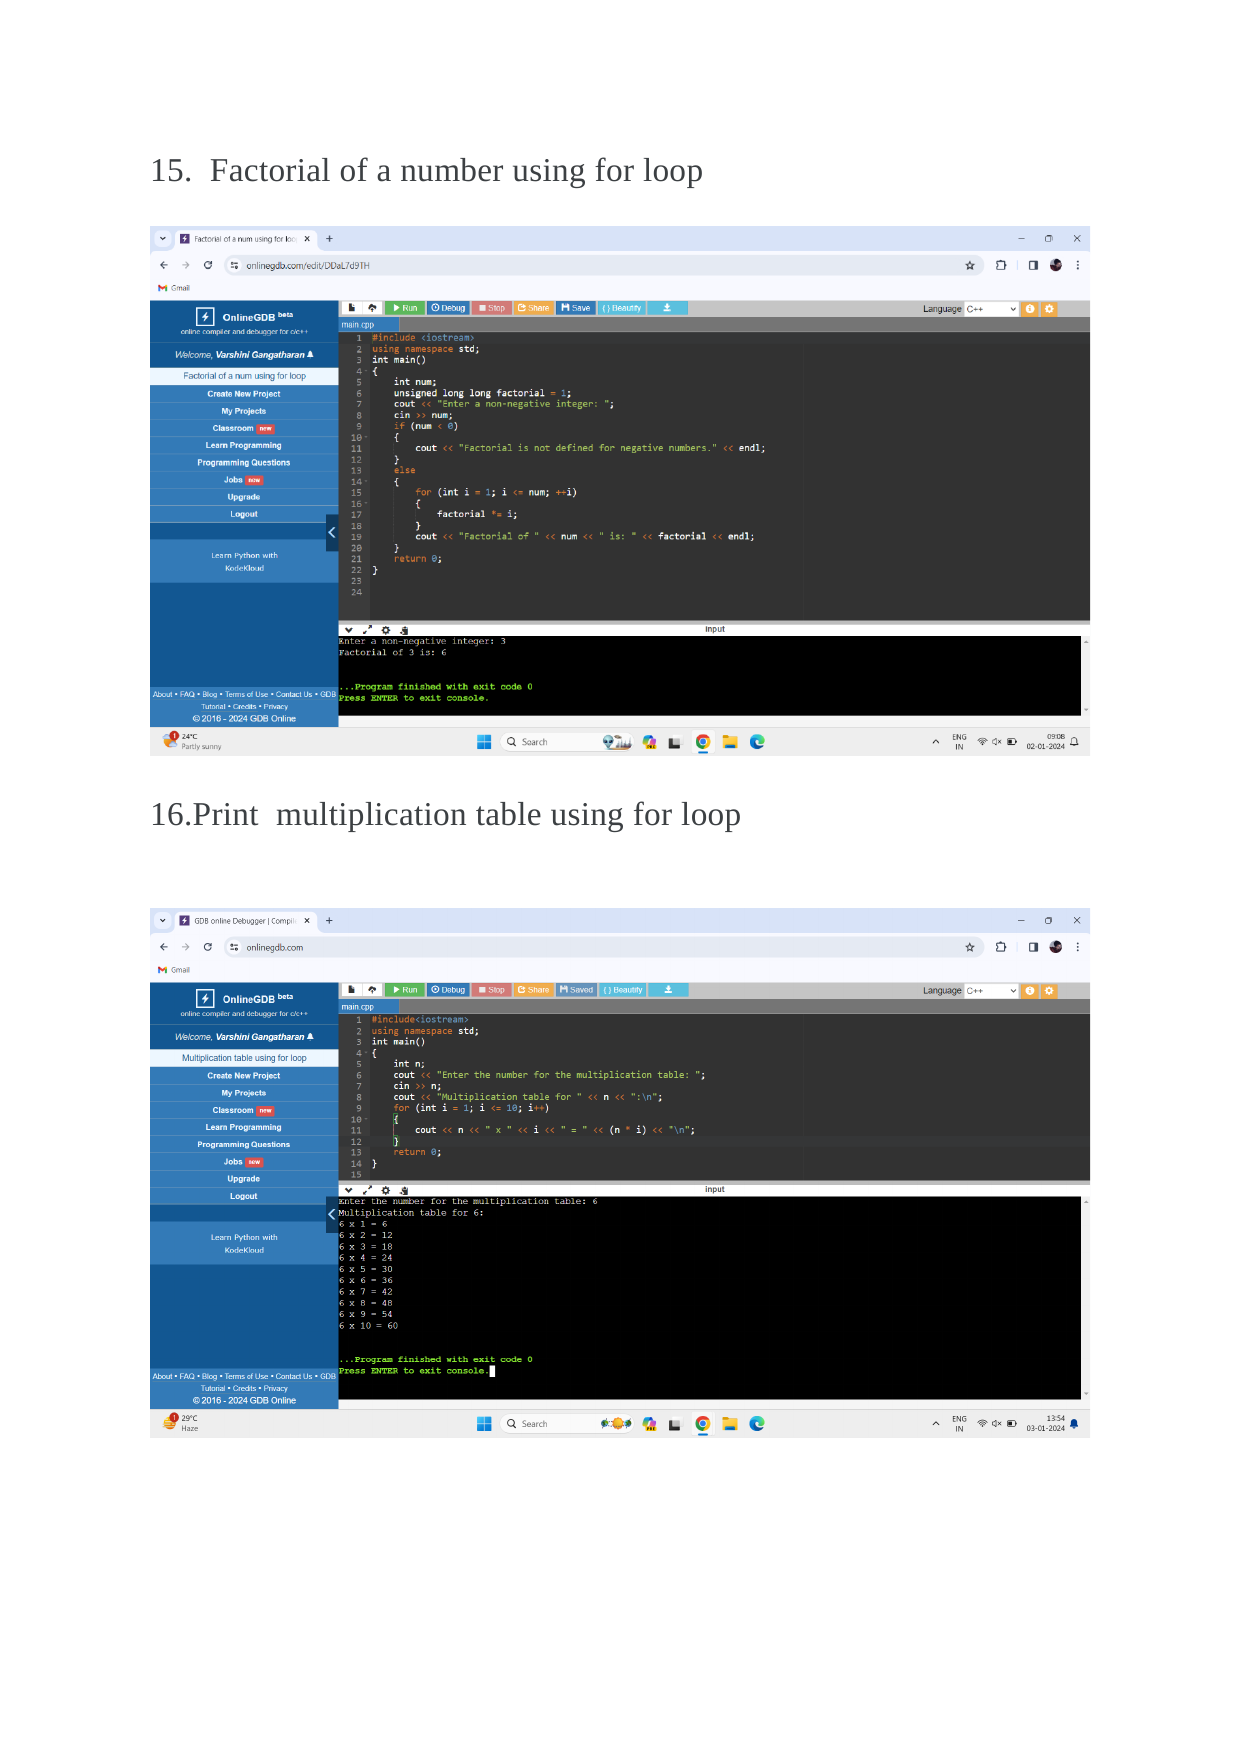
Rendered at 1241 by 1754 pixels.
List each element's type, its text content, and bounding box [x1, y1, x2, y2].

text 15. Factorial of a number using for loop [150, 150, 1090, 188]
text 16.Print multiplication table using for loop [150, 794, 1090, 832]
picture [150, 226, 1091, 756]
picture [150, 908, 1091, 1438]
